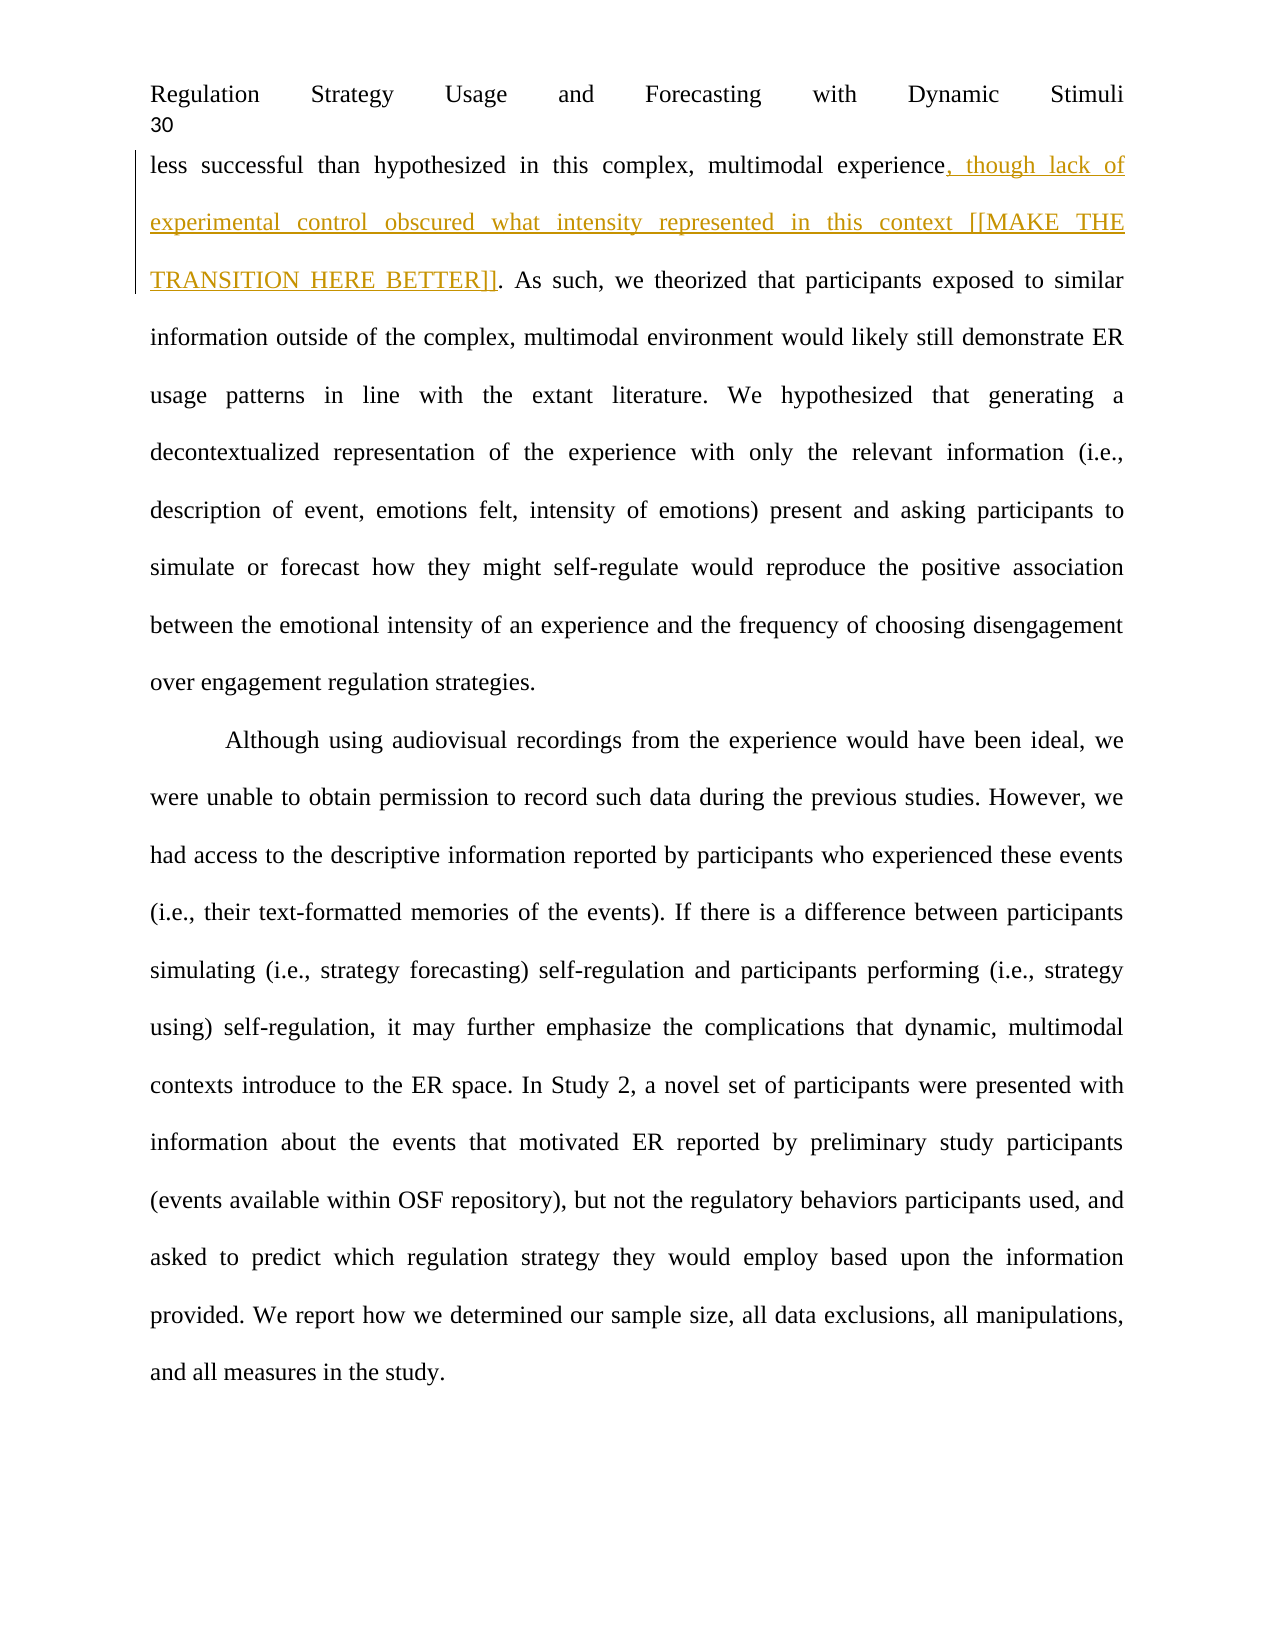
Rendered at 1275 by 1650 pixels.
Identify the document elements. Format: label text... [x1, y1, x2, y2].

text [150, 150, 1125, 232]
text Although using audiovisual recordings from the experience would have been ideal, we were unable to obtain permission to record such data during the previous studies. However, we had access to the descriptive information reported by participants who experienced these events (i.e., their text-formatted memories of the events). If there is a difference between participants simulating (i.e., strategy forecasting) self-regulation and participants performing (i.e., strategy using) self-regulation, it may further emphasize the complications that dynamic, multimodal contexts introduce to the ER space. In Study 2, a novel set of participants were presented with information about the events that motivated ER reported by preliminary study participants (events available within OSF repository), but not the regulatory behaviors participants used, and asked to predict which regulation strategy they would employ based upon the information provided. We report how we determined our sample size, all data exclusions, all manipulations, and all measures in the study. [150, 725, 1125, 1386]
